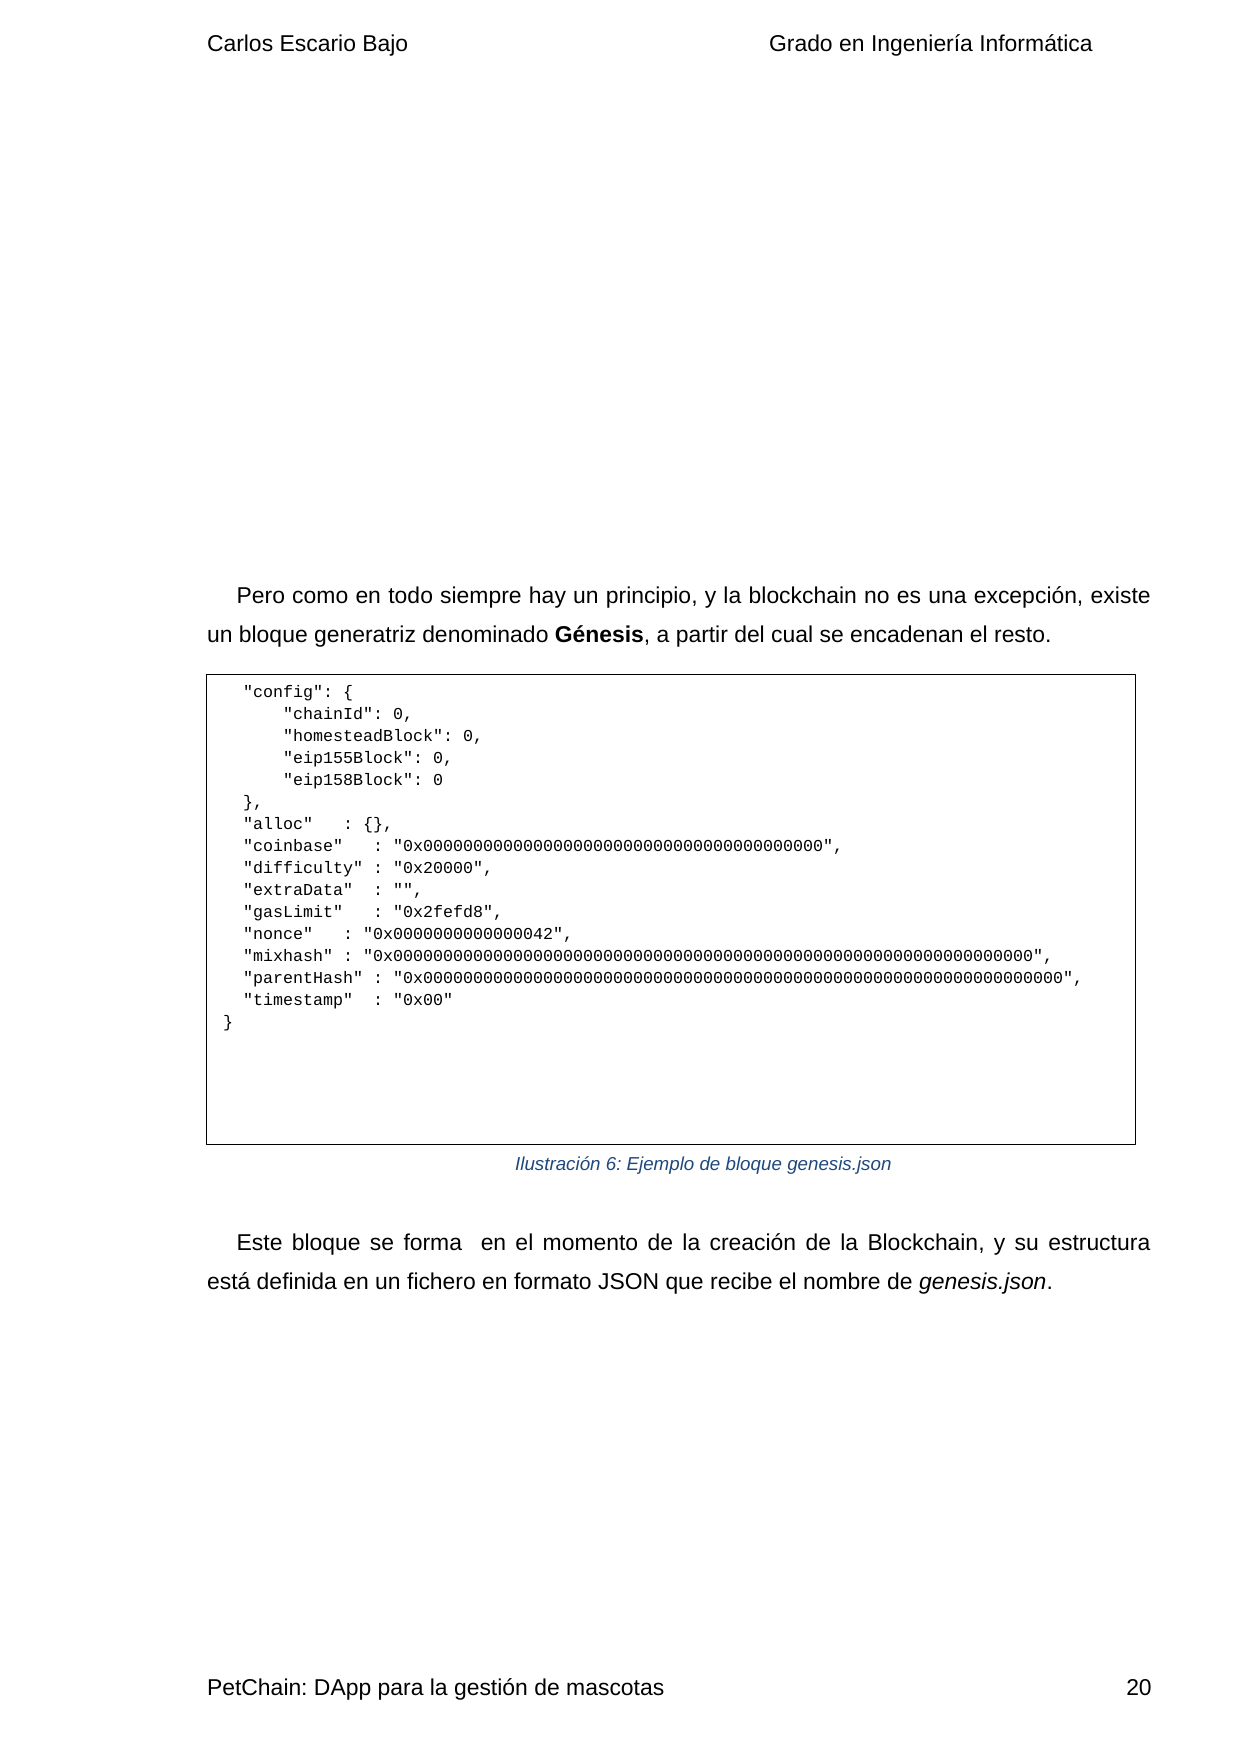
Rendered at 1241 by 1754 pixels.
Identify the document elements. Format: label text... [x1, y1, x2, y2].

text Este bloque se forma en el momento de la creación de la Blockchain, y su estructura está definida en un fichero en formato JSON que recibe el nombre de genesis.json. [207, 1228, 1152, 1294]
text Pero como en todo siempre hay un principio, y la blockchain no es una excepción, existe un bloque generatriz denominado Génesis, a partir del cual se encadenan el resto. [207, 582, 1152, 648]
